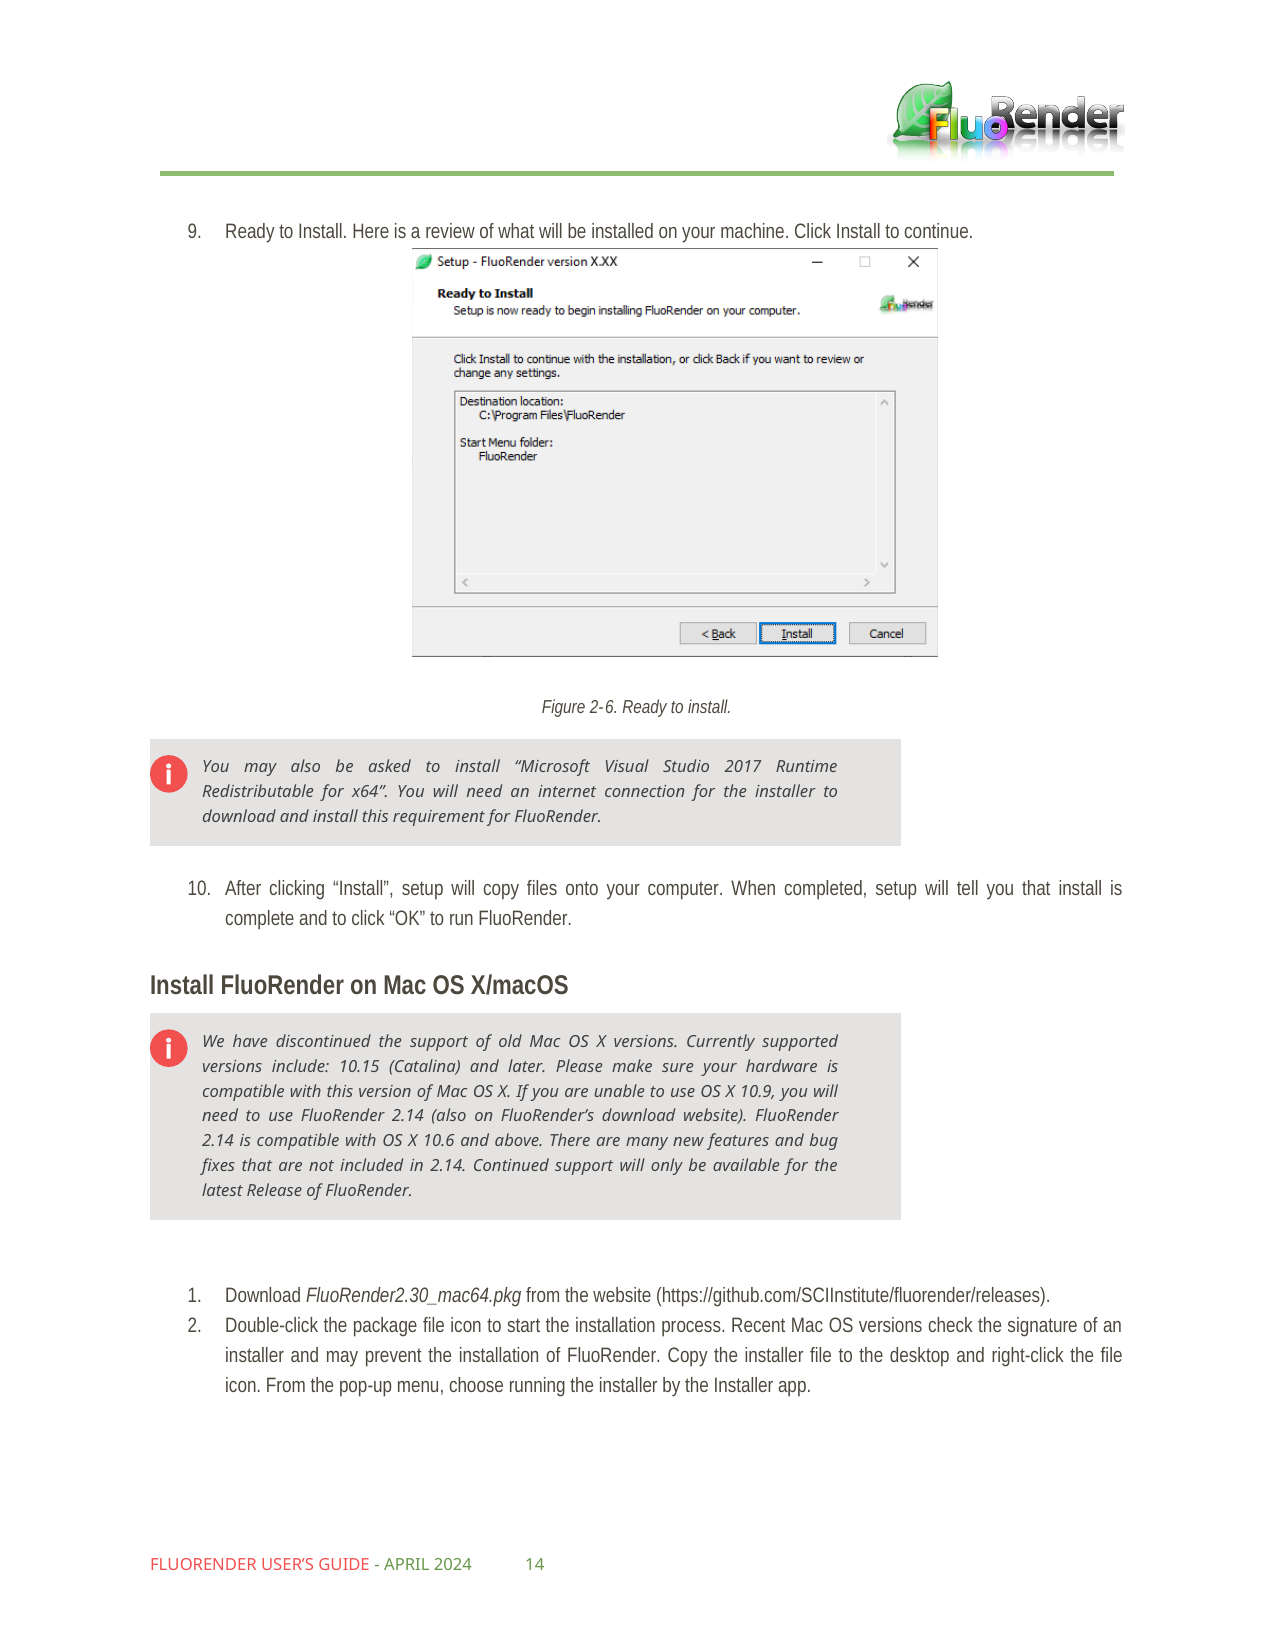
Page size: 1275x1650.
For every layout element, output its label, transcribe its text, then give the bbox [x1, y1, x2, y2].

subtitle Install FluoRender on Mac OS X/macOS [150, 969, 1125, 1000]
table_header We have discontinued the support of old Mac OS X versions. Currently supported versions include: 10.15 (Catalina) and later. Please make sure your hardware is compatible with this version of Mac OS X. If you are unable to use OS X 10.9, you will need to use FluoRender 2.14 (also on FluoRender’s download website). FluoRender 2.14 is compatible with OS X 10.6 and above. There are many new features and bug fixes that are not included in 2.14. Continued support will only be available for the latest Release of FluoRender. [202, 1013, 901, 1220]
list Download FluoRender2.30_mac64.pkg from the website (https://github.com/SCIInstitute/fluorender/releases). [187, 1283, 1125, 1307]
picture [887, 75, 1125, 165]
list Double-click the package file icon to start the installation process. Recent Mac OS versions check the signature of an installer and may prevent the installation of FluoRender. Copy the installer file to the desktop and right-click the file icon. From the pop-up menu, choose running the installer by the Installer app. [187, 1313, 1125, 1397]
table_header [150, 1013, 202, 1220]
picture [412, 248, 938, 657]
